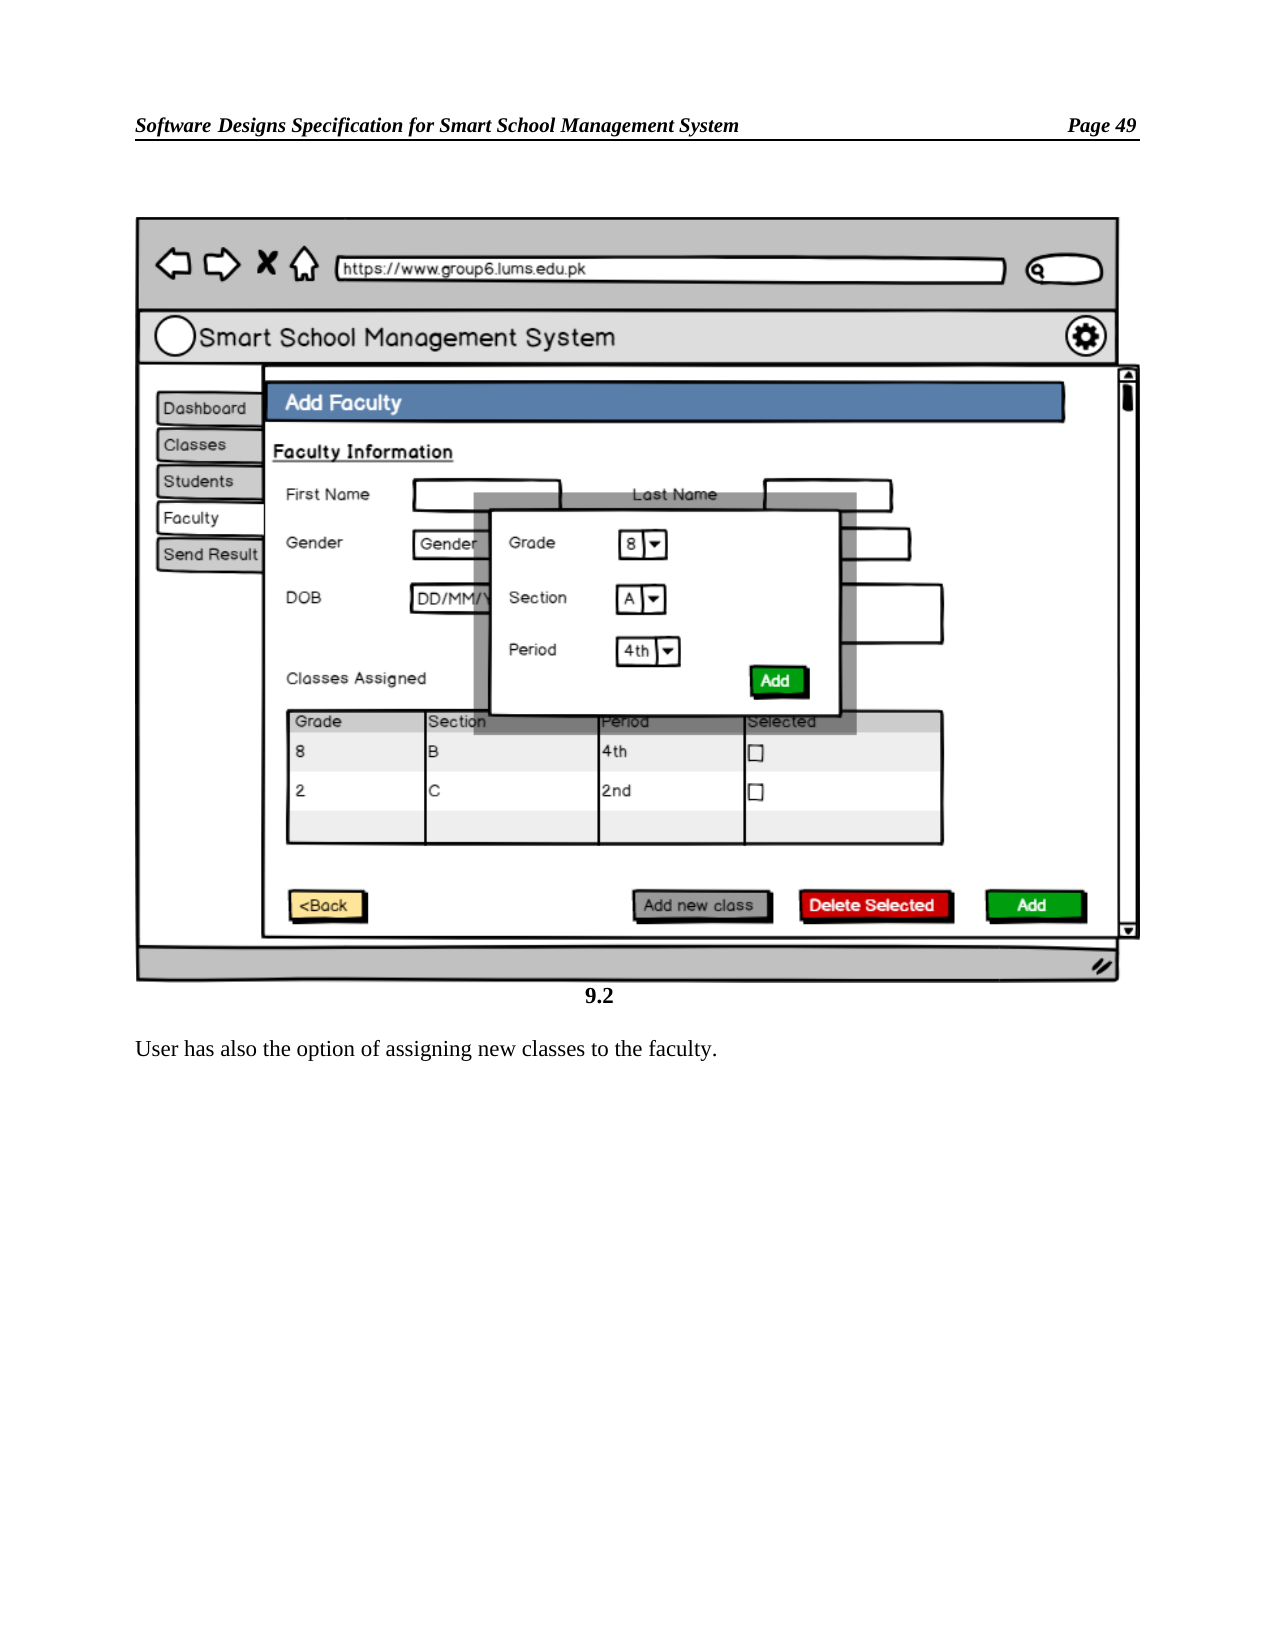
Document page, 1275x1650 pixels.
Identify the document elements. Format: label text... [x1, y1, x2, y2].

text User has also the option of assigning new classes to the faculty. [135, 1035, 1140, 1062]
picture [135, 217, 1140, 983]
text 9.2 [135, 983, 1140, 1009]
